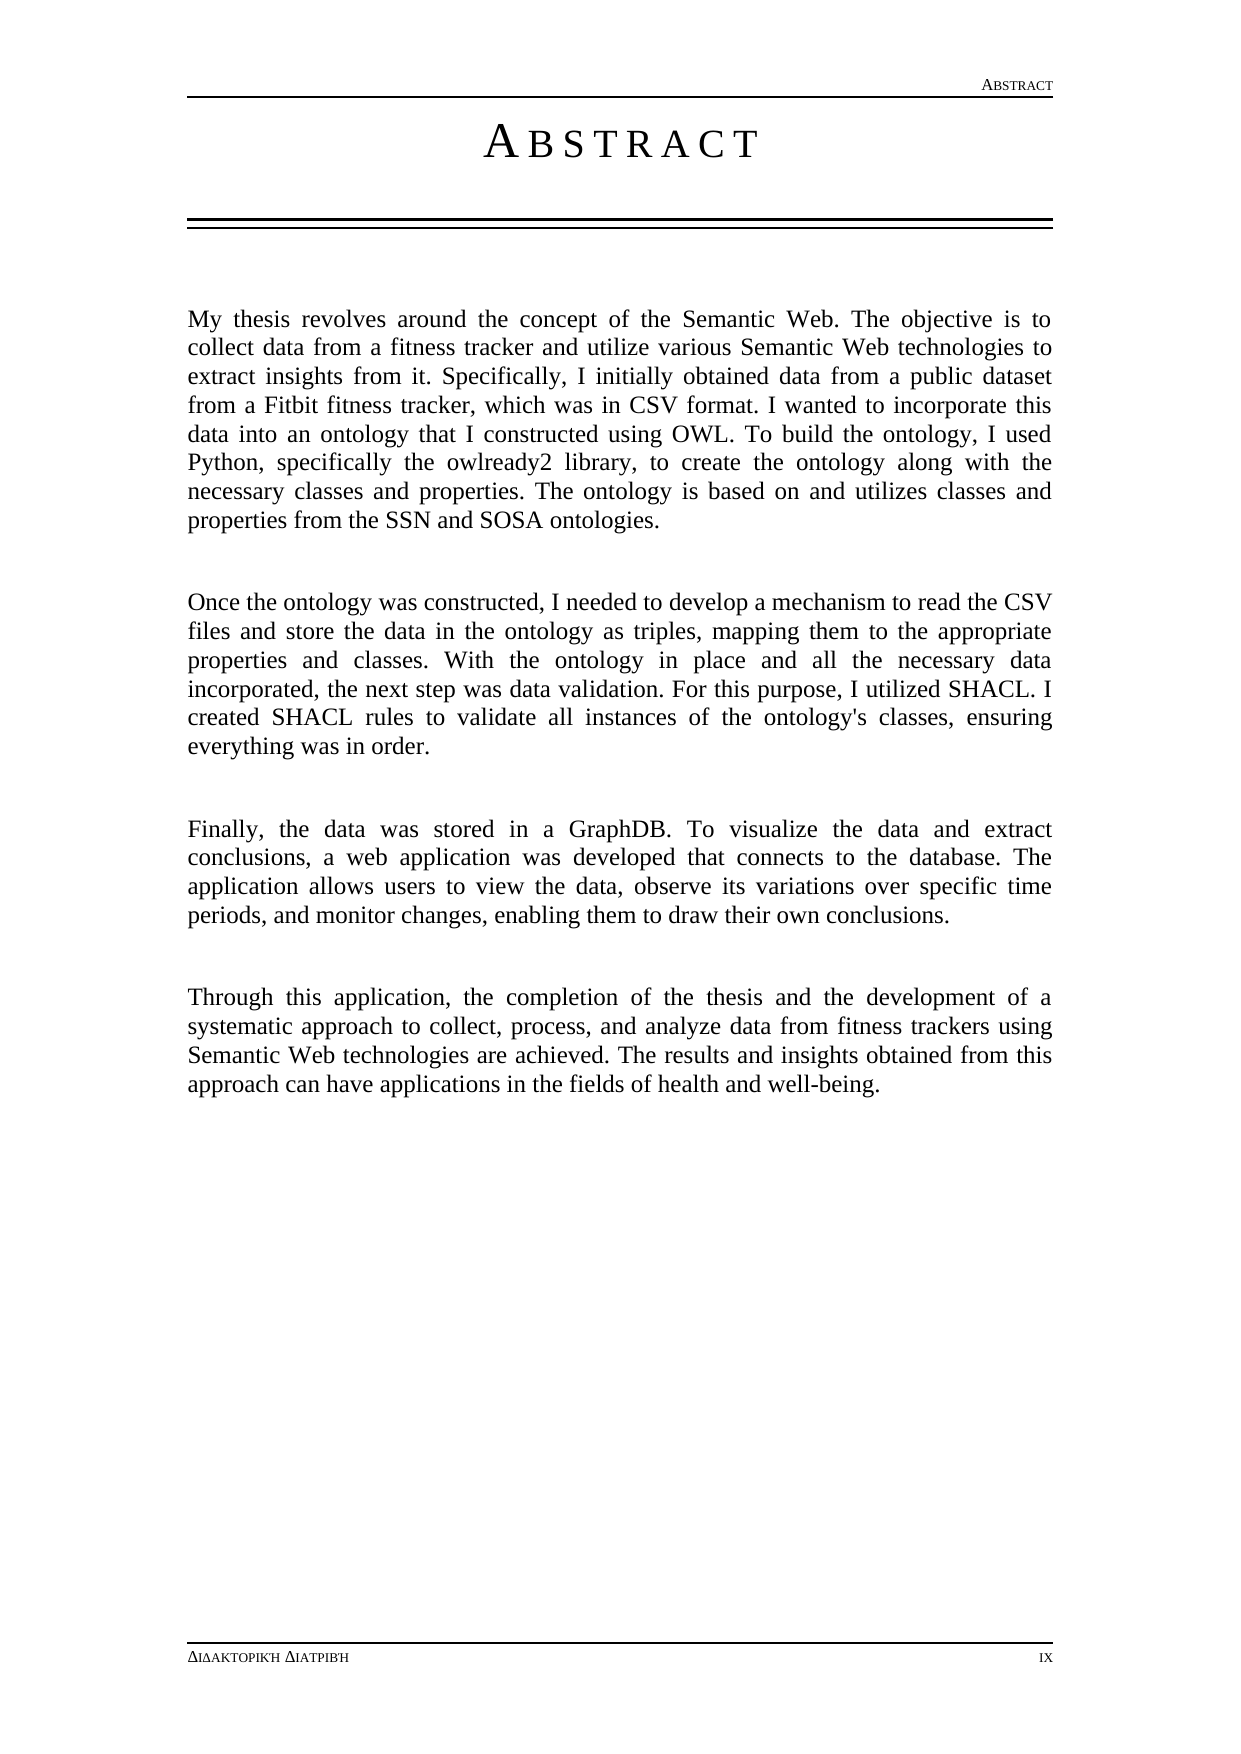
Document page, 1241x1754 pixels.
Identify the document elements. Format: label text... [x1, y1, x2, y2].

text Once the ontology was constructed, I needed to develop a mechanism to read the CSV files and store the data in the ontology as triples, mapping them to the appropriate properties and classes. With the ontology in place and all the necessary data incorporated, the next step was data validation. For this purpose, I utilized SHACL. I created SHACL rules to validate all instances of the ontology's classes, ensuring everything was in order. [187, 587, 1053, 760]
text Finally, the data was stored in a GraphDB. To visualize the data and extract conclusions, a web application was developed that connects to the database. The application allows users to view the data, observe its variations over specific time periods, and monitor changes, enabling them to draw their own conclusions. [187, 814, 1053, 929]
text My thesis revolves around the concept of the Semantic Web. The objective is to collect data from a fitness tracker and utilize various Semantic Web technologies to extract insights from it. Specifically, I initially obtained data from a public dataset from a Fitbit fitness tracker, which was in CSV format. I wanted to incorporate this data into an ontology that I constructed using OWL. To build the ontology, I used Python, specifically the owlready2 library, to create the ontology along with the necessary classes and properties. The ontology is based on and utilizes classes and properties from the SSN and SOSA ontologies. [187, 304, 1053, 534]
text Through this application, the completion of the thesis and the development of a systematic approach to collect, process, and analyze data from fitness trackers using Semantic Web technologies are achieved. The results and insights obtained from this approach can have applications in the fields of health and well-being. [187, 982, 1053, 1097]
text Abstract [187, 110, 1053, 218]
